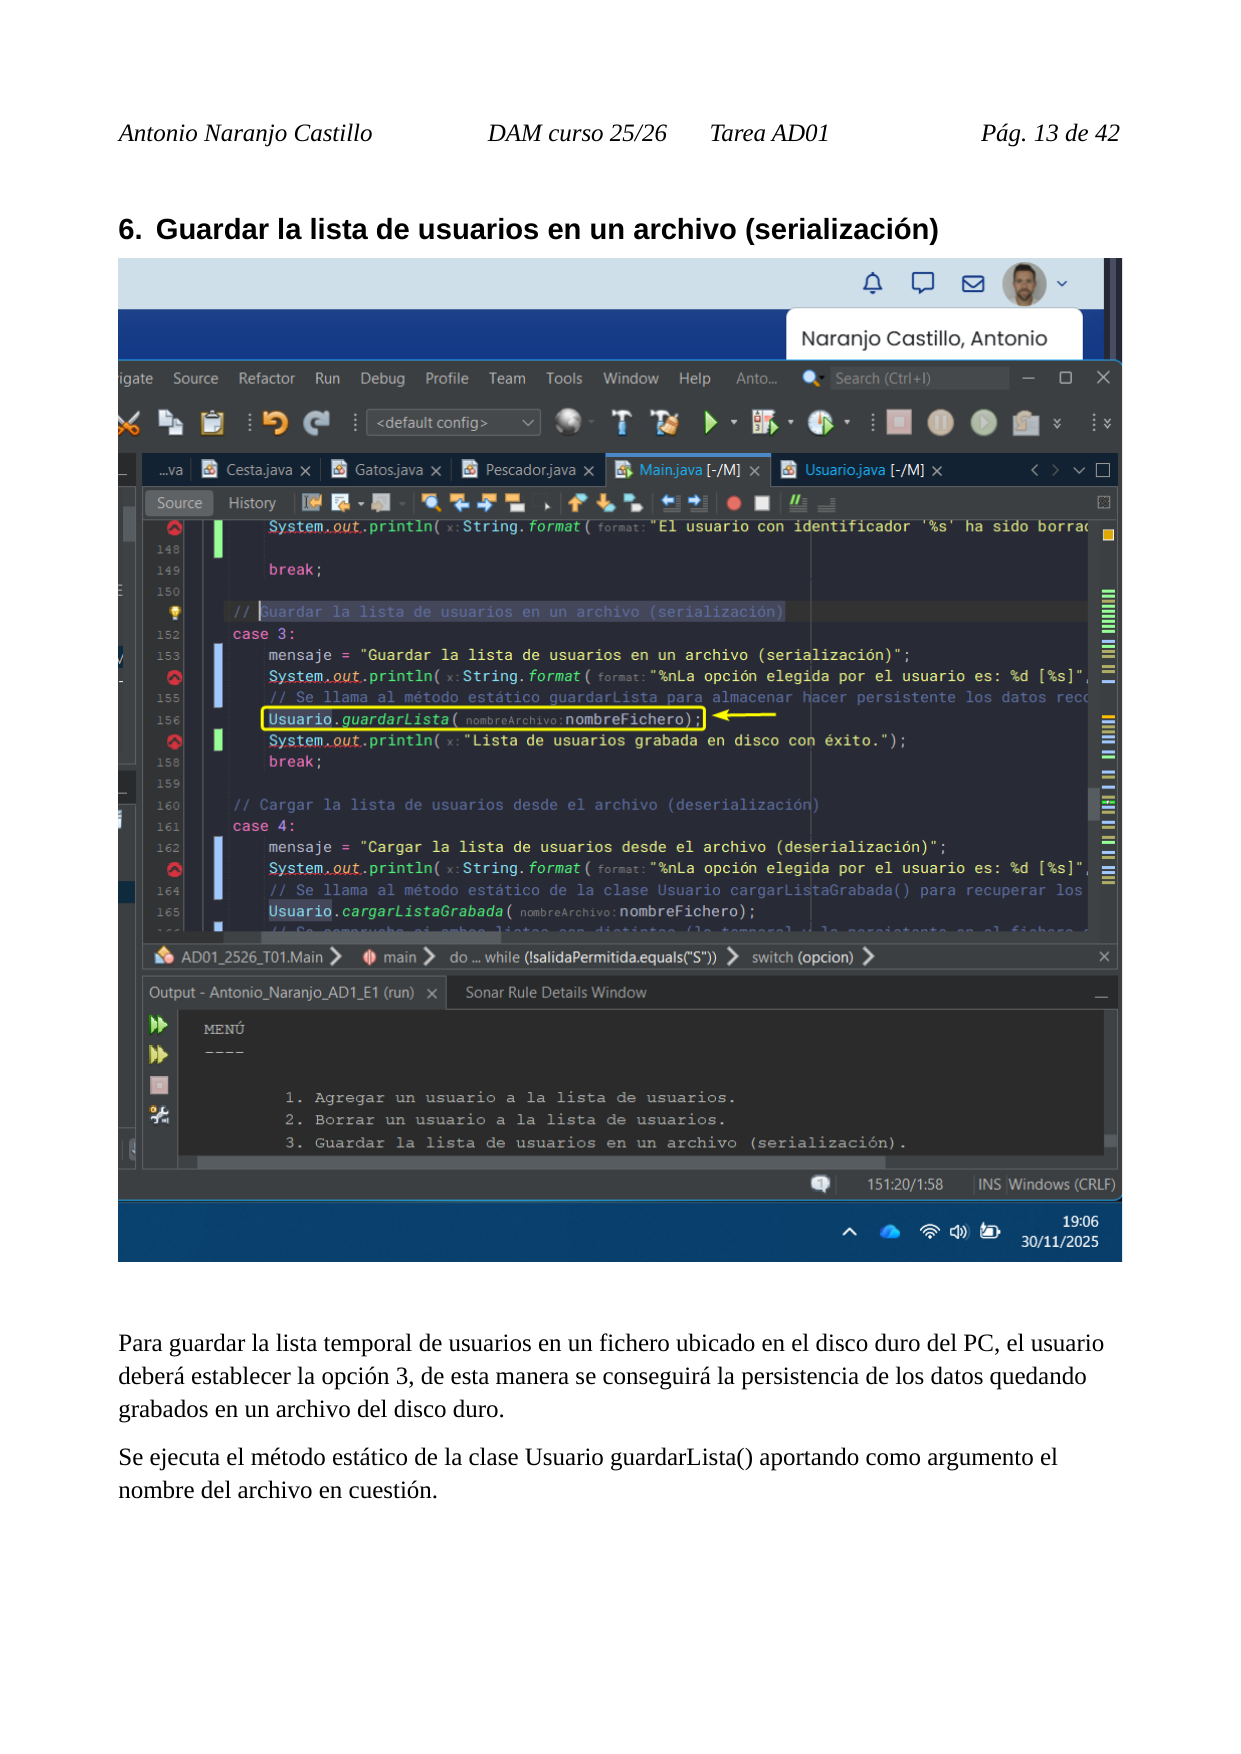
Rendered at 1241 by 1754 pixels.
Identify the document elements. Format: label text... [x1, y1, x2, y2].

picture [118, 258, 1123, 1262]
text Para guardar la lista temporal de usuarios en un fichero ubicado en el disco duro del PC, el usuario deberá establecer la opción 3, de esta manera se conseguirá la persistencia de los datos quedando grabados en un archivo del disco duro. [118, 1328, 1122, 1423]
subtitle Guardar la lista de usuarios en un archivo (serialización) [118, 212, 1122, 246]
text Se ejecuta el método estático de la clase Usuario guardarLista() aportando como argumento el nombre del archivo en cuestión. [118, 1442, 1122, 1504]
